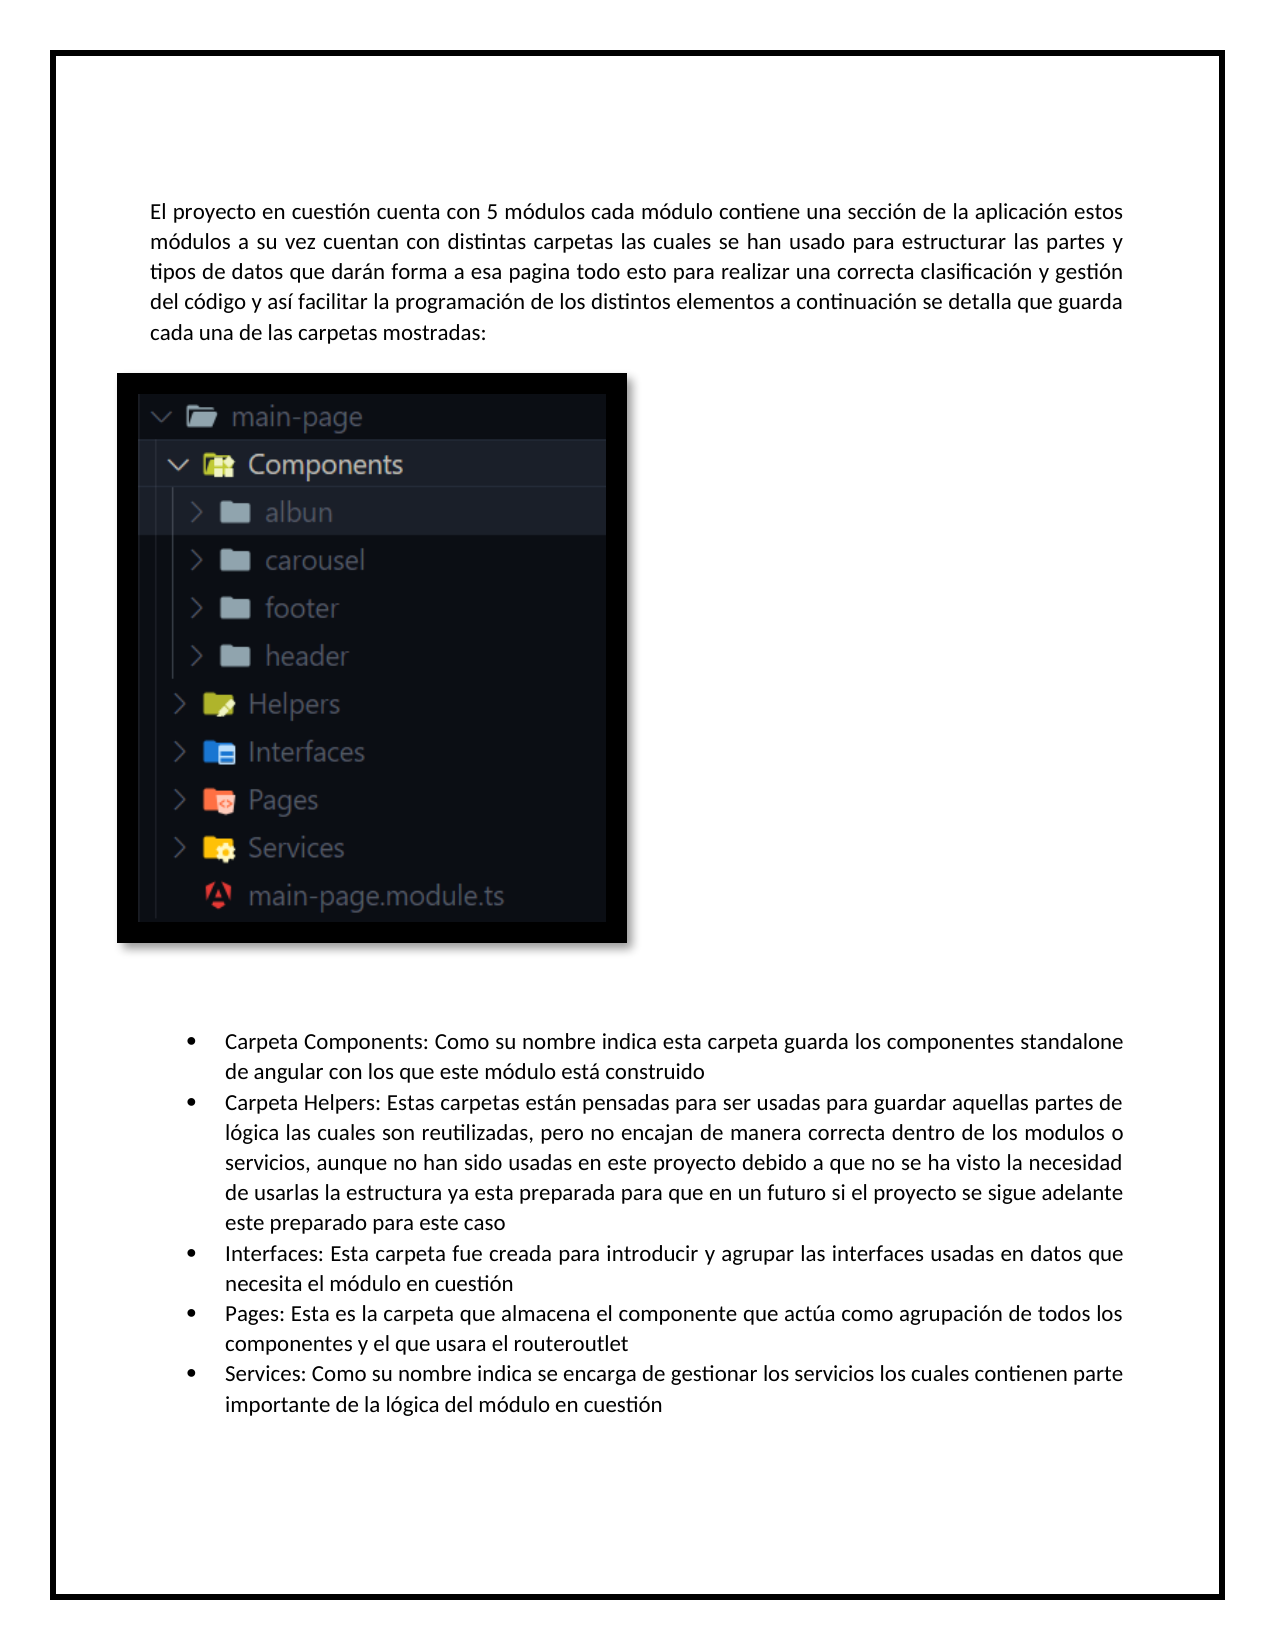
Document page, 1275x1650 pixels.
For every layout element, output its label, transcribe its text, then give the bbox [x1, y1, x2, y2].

list Services: Como su nombre indica se encarga de gestionar los servicios los cuales contienen parte importante de la lógica del módulo en cuestión [187, 1359, 1125, 1418]
list Pages: Esta es la carpeta que almacena el componente que actúa como agrupación de todos los componentes y el que usara el routeroutlet [187, 1299, 1125, 1357]
list Carpeta Components: Como su nombre indica esta carpeta guarda los componentes standalone de angular con los que este módulo está construido [187, 1027, 1125, 1086]
list Carpeta Helpers: Estas carpetas están pensadas para ser usadas para guardar aquellas partes de lógica las cuales son reutilizadas, pero no encajan de manera correcta dentro de los modulos o servicios, aunque no han sido usadas en este proyecto debido a que no se ha visto la necesidad de usarlas la estructura ya esta preparada para que en un futuro si el proyecto se sigue adelante este preparado para este caso [187, 1088, 1125, 1237]
text El proyecto en cuestión cuenta con 5 módulos cada módulo contiene una sección de la aplicación estos módulos a su vez cuentan con distintas carpetas las cuales se han usado para estructurar las partes y tipos de datos que darán forma a esa pagina todo esto para realizar una correcta clasificación y gestión del código y así facilitar la programación de los distintos elementos a continuación se detalla que guarda cada una de las carpetas mostradas: [150, 197, 1125, 346]
picture [138, 394, 606, 922]
list Interfaces: Esta carpeta fue creada para introducir y agrupar las interfaces usadas en datos que necesita el módulo en cuestión [187, 1239, 1125, 1297]
